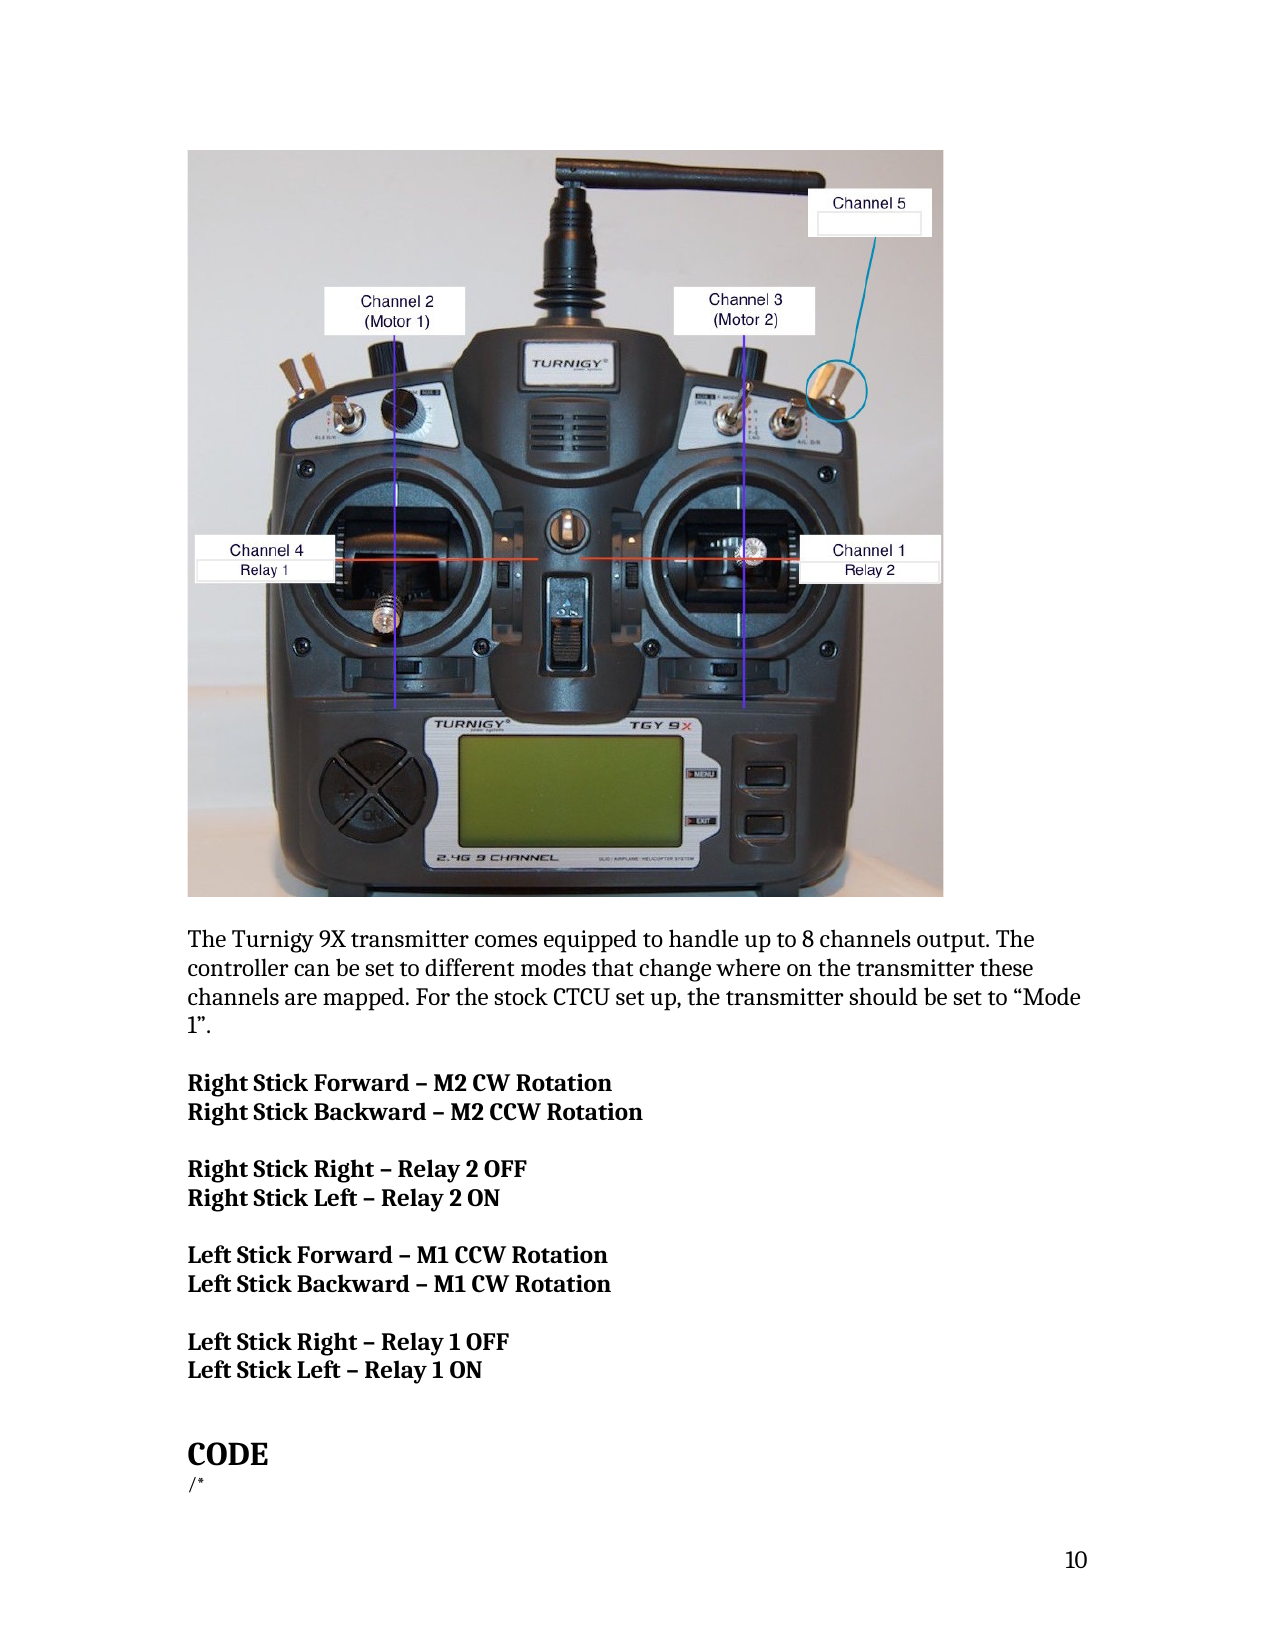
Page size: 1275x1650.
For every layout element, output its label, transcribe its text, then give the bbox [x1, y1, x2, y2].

text CODE [187, 1435, 1087, 1473]
text Left Stick Left – Relay 1 ON [187, 1356, 1087, 1385]
text Left Stick Forward – M1 CCW Rotation [187, 1241, 1087, 1270]
text Right Stick Forward – M2 CW Rotation [187, 1069, 1087, 1097]
text Left Stick Right – Relay 1 OFF [187, 1327, 1087, 1356]
text /* [187, 1473, 1087, 1495]
text Right Stick Left – Relay 2 ON [187, 1184, 1087, 1212]
text Right Stick Backward – M2 CCW Rotation [187, 1097, 1087, 1126]
picture [187, 150, 944, 897]
text Right Stick Right – Relay 2 OFF [187, 1155, 1087, 1184]
text Left Stick Backward – M1 CW Rotation [187, 1270, 1087, 1299]
